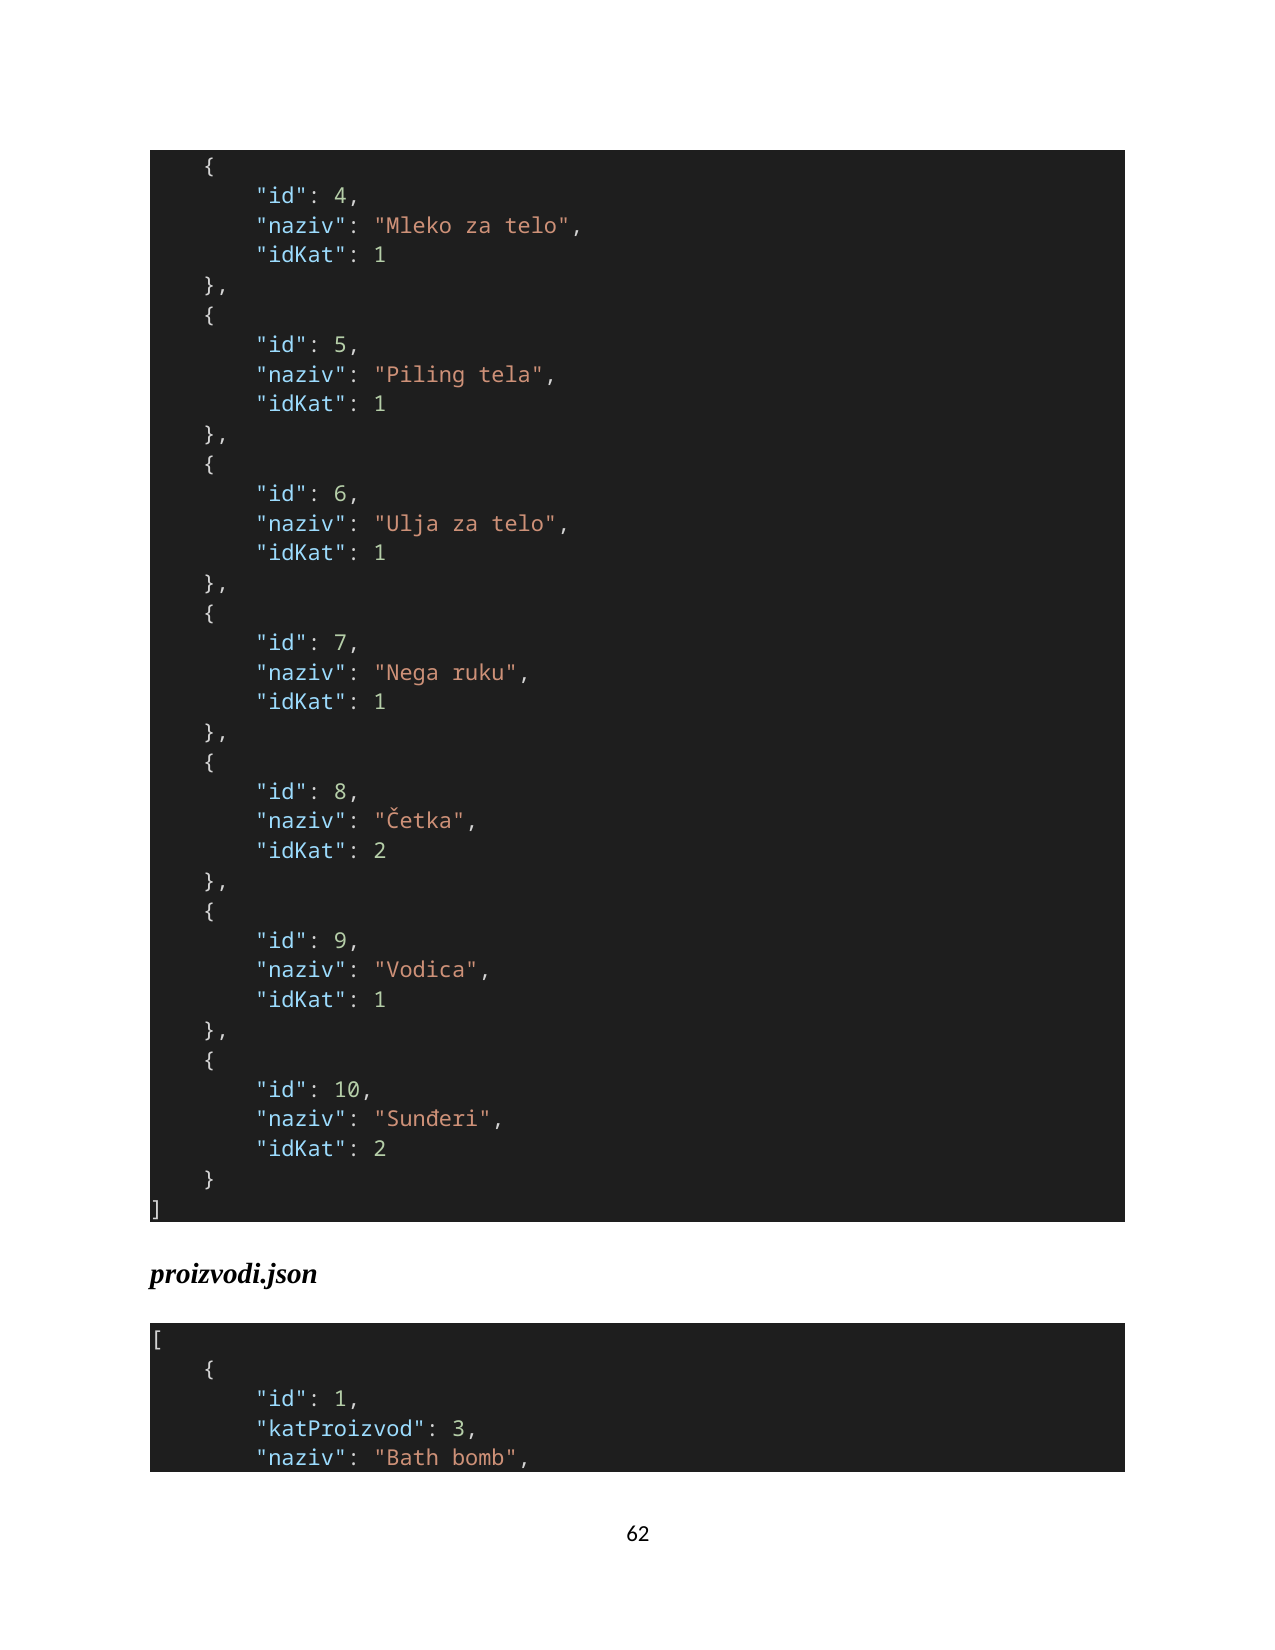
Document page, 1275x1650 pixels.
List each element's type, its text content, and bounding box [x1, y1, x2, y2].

text "idKat": 1 [150, 686, 1125, 716]
text "naziv": "Četka", [150, 805, 1125, 835]
text }, [150, 716, 1125, 746]
text "naziv": "Bath bomb", [150, 1442, 1125, 1472]
text { [150, 597, 1125, 627]
text "id": 10, [150, 1073, 1125, 1103]
text { [150, 895, 1125, 924]
text }, [150, 269, 1125, 299]
text { [150, 299, 1125, 329]
text "id": 9, [150, 924, 1125, 954]
text "id": 1, [150, 1383, 1125, 1412]
text "id": 7, [150, 627, 1125, 656]
text { [150, 1353, 1125, 1383]
text "katProizvod": 3, [150, 1412, 1125, 1442]
text "naziv": "Ulja za telo", [150, 507, 1125, 537]
text "idKat": 1 [150, 239, 1125, 269]
text proizvodi.json [150, 1256, 1125, 1289]
text { [150, 150, 1125, 180]
text "idKat": 2 [150, 1133, 1125, 1163]
text "idKat": 1 [150, 537, 1125, 567]
text "id": 8, [150, 776, 1125, 805]
text "naziv": "Piling tela", [150, 358, 1125, 388]
text "id": 4, [150, 180, 1125, 209]
text { [150, 1044, 1125, 1073]
text { [150, 746, 1125, 776]
text }, [150, 865, 1125, 895]
text "naziv": "Mleko za telo", [150, 209, 1125, 239]
text { [150, 448, 1125, 478]
text "id": 5, [150, 329, 1125, 358]
text }, [150, 1014, 1125, 1044]
text ] [150, 1193, 1125, 1222]
text "idKat": 2 [150, 835, 1125, 865]
text } [150, 1163, 1125, 1193]
text "naziv": "Vodica", [150, 954, 1125, 984]
text }, [150, 567, 1125, 597]
text "naziv": "Nega ruku", [150, 656, 1125, 686]
text "idKat": 1 [150, 984, 1125, 1014]
text }, [150, 418, 1125, 448]
text "idKat": 1 [150, 388, 1125, 418]
text "naziv": "Sunđeri", [150, 1103, 1125, 1133]
text "id": 6, [150, 478, 1125, 507]
text [ [150, 1323, 1125, 1353]
